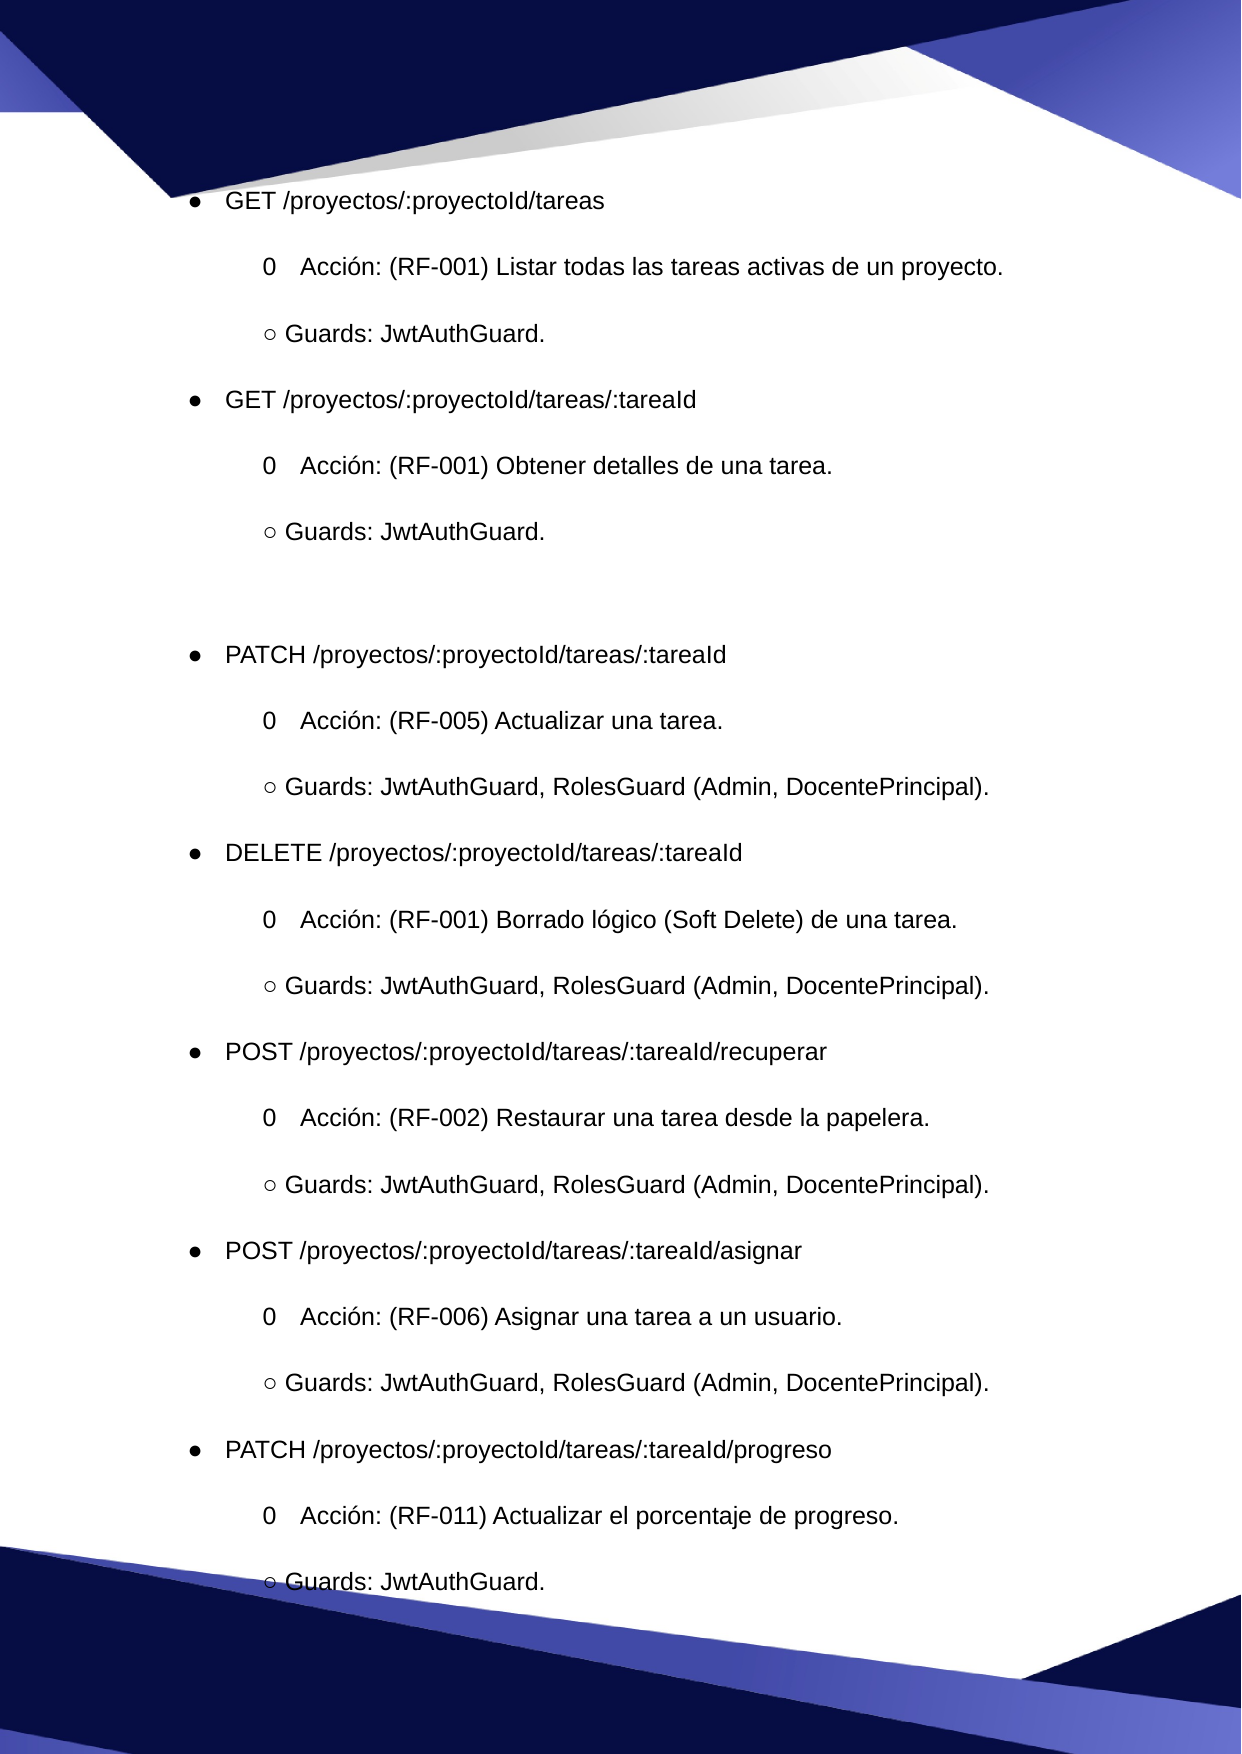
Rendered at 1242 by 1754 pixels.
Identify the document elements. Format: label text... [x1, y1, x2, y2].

list Acción: (RF-001) Obtener detalles de una tarea. [262, 451, 1143, 480]
list POST /proyectos/:proyectoId/tareas/:tareaId/asignar [187, 1236, 1143, 1265]
list GET /proyectos/:proyectoId/tareas [187, 186, 1143, 215]
list Acción: (RF-001) Listar todas las tareas activas de un proyecto. [262, 252, 1143, 281]
text ○ Guards: JwtAuthGuard, RolesGuard (Admin, DocentePrincipal). [262, 1170, 1143, 1198]
list PATCH /proyectos/:proyectoId/tareas/:tareaId [187, 640, 1143, 668]
list Acción: (RF-011) Actualizar el porcentaje de progreso. [262, 1501, 1143, 1530]
text ○ Guards: JwtAuthGuard. [262, 319, 1143, 347]
list GET /proyectos/:proyectoId/tareas/:tareaId [187, 385, 1143, 414]
list Acción: (RF-005) Actualizar una tarea. [262, 706, 1143, 735]
text ○ Guards: JwtAuthGuard, RolesGuard (Admin, DocentePrincipal). [262, 971, 1143, 1000]
list PATCH /proyectos/:proyectoId/tareas/:tareaId/progreso [187, 1435, 1143, 1463]
text ○ Guards: JwtAuthGuard. [262, 517, 1143, 546]
text ○ Guards: JwtAuthGuard, RolesGuard (Admin, DocentePrincipal). [262, 772, 1143, 801]
list Acción: (RF-002) Restaurar una tarea desde la papelera. [262, 1103, 1143, 1132]
text ○ Guards: JwtAuthGuard. [262, 1567, 1143, 1596]
picture [0, 0, 1241, 1754]
list Acción: (RF-006) Asignar una tarea a un usuario. [262, 1302, 1143, 1331]
list POST /proyectos/:proyectoId/tareas/:tareaId/recuperar [187, 1037, 1143, 1066]
list Acción: (RF-001) Borrado lógico (Soft Delete) de una tarea. [262, 905, 1143, 933]
list DELETE /proyectos/:proyectoId/tareas/:tareaId [187, 838, 1143, 867]
text ○ Guards: JwtAuthGuard, RolesGuard (Admin, DocentePrincipal). [262, 1368, 1143, 1397]
